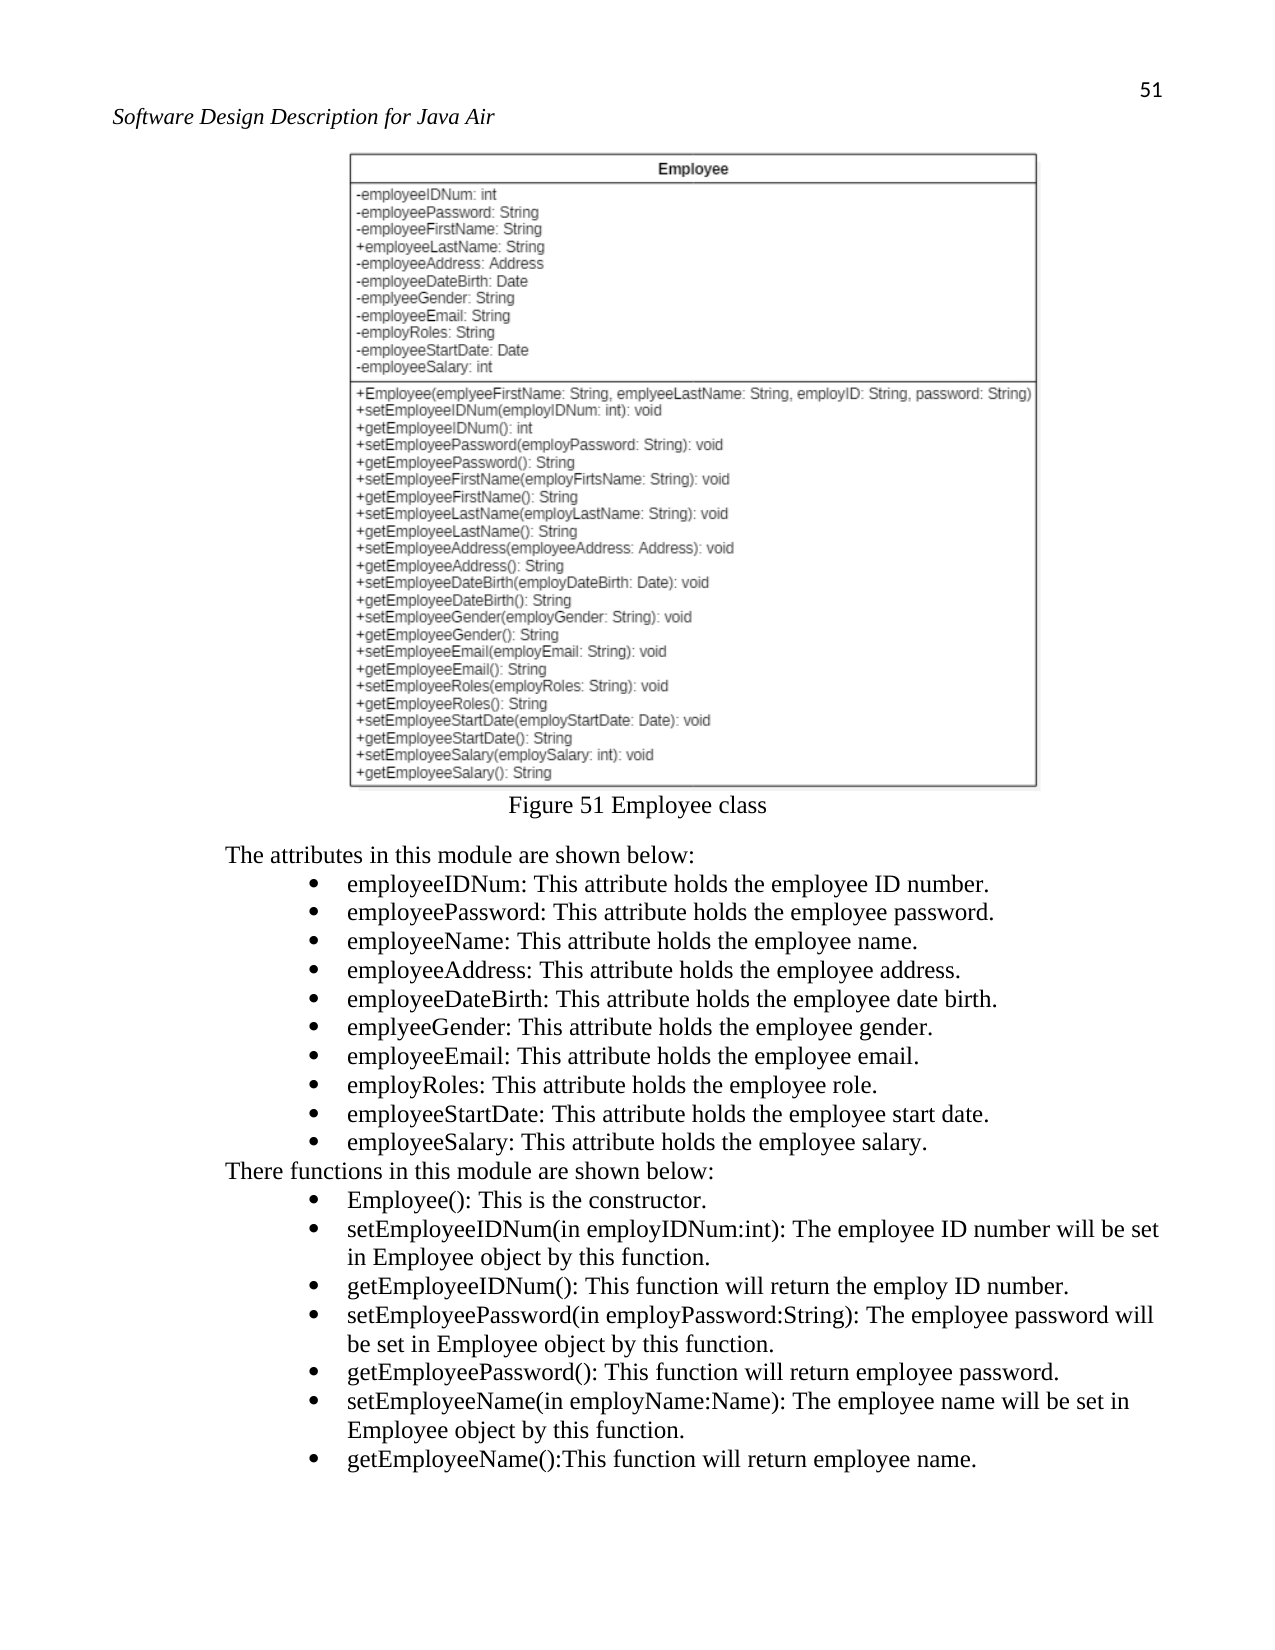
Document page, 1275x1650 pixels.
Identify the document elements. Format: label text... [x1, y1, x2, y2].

list setEmployeePassword(in employPassword:String): The employee password will be set in Employee object by this function. [309, 1300, 1162, 1357]
list employeeEmail: This attribute holds the employee email. [309, 1041, 1162, 1070]
list getEmployeeName():This function will return employee name. [309, 1444, 1162, 1472]
list setEmployeeName(in employName:Name): The employee name will be set in Employee object by this function. [309, 1386, 1162, 1444]
list setEmployeeIDNum(in employIDNum:int): The employee ID number will be set in Employee object by this function. [309, 1214, 1162, 1271]
text The attributes in this module are shown below: [225, 840, 1162, 869]
picture [346, 150, 1041, 791]
list employeeStartDate: This attribute holds the employee start date. [309, 1099, 1162, 1127]
list employeeDateBirth: This attribute holds the employee date birth. [309, 984, 1162, 1012]
list There functions in this module are shown below: [225, 1156, 1162, 1185]
list employeeSalary: This attribute holds the employee salary. [309, 1127, 1162, 1156]
text Figure 51 Employee class [112, 790, 1162, 819]
list getEmployeePassword(): This function will return employee password. [309, 1357, 1162, 1386]
list employeeName: This attribute holds the employee name. [309, 926, 1162, 955]
list emplyeeGender: This attribute holds the employee gender. [309, 1012, 1162, 1041]
list employeeIDNum: This attribute holds the employee ID number. [309, 869, 1162, 897]
list employRoles: This attribute holds the employee role. [309, 1070, 1162, 1099]
list employeeAddress: This attribute holds the employee address. [309, 955, 1162, 984]
list Employee(): This is the constructor. [309, 1185, 1162, 1214]
list employeePassword: This attribute holds the employee password. [309, 897, 1162, 926]
list getEmployeeIDNum(): This function will return the employ ID number. [309, 1271, 1162, 1300]
